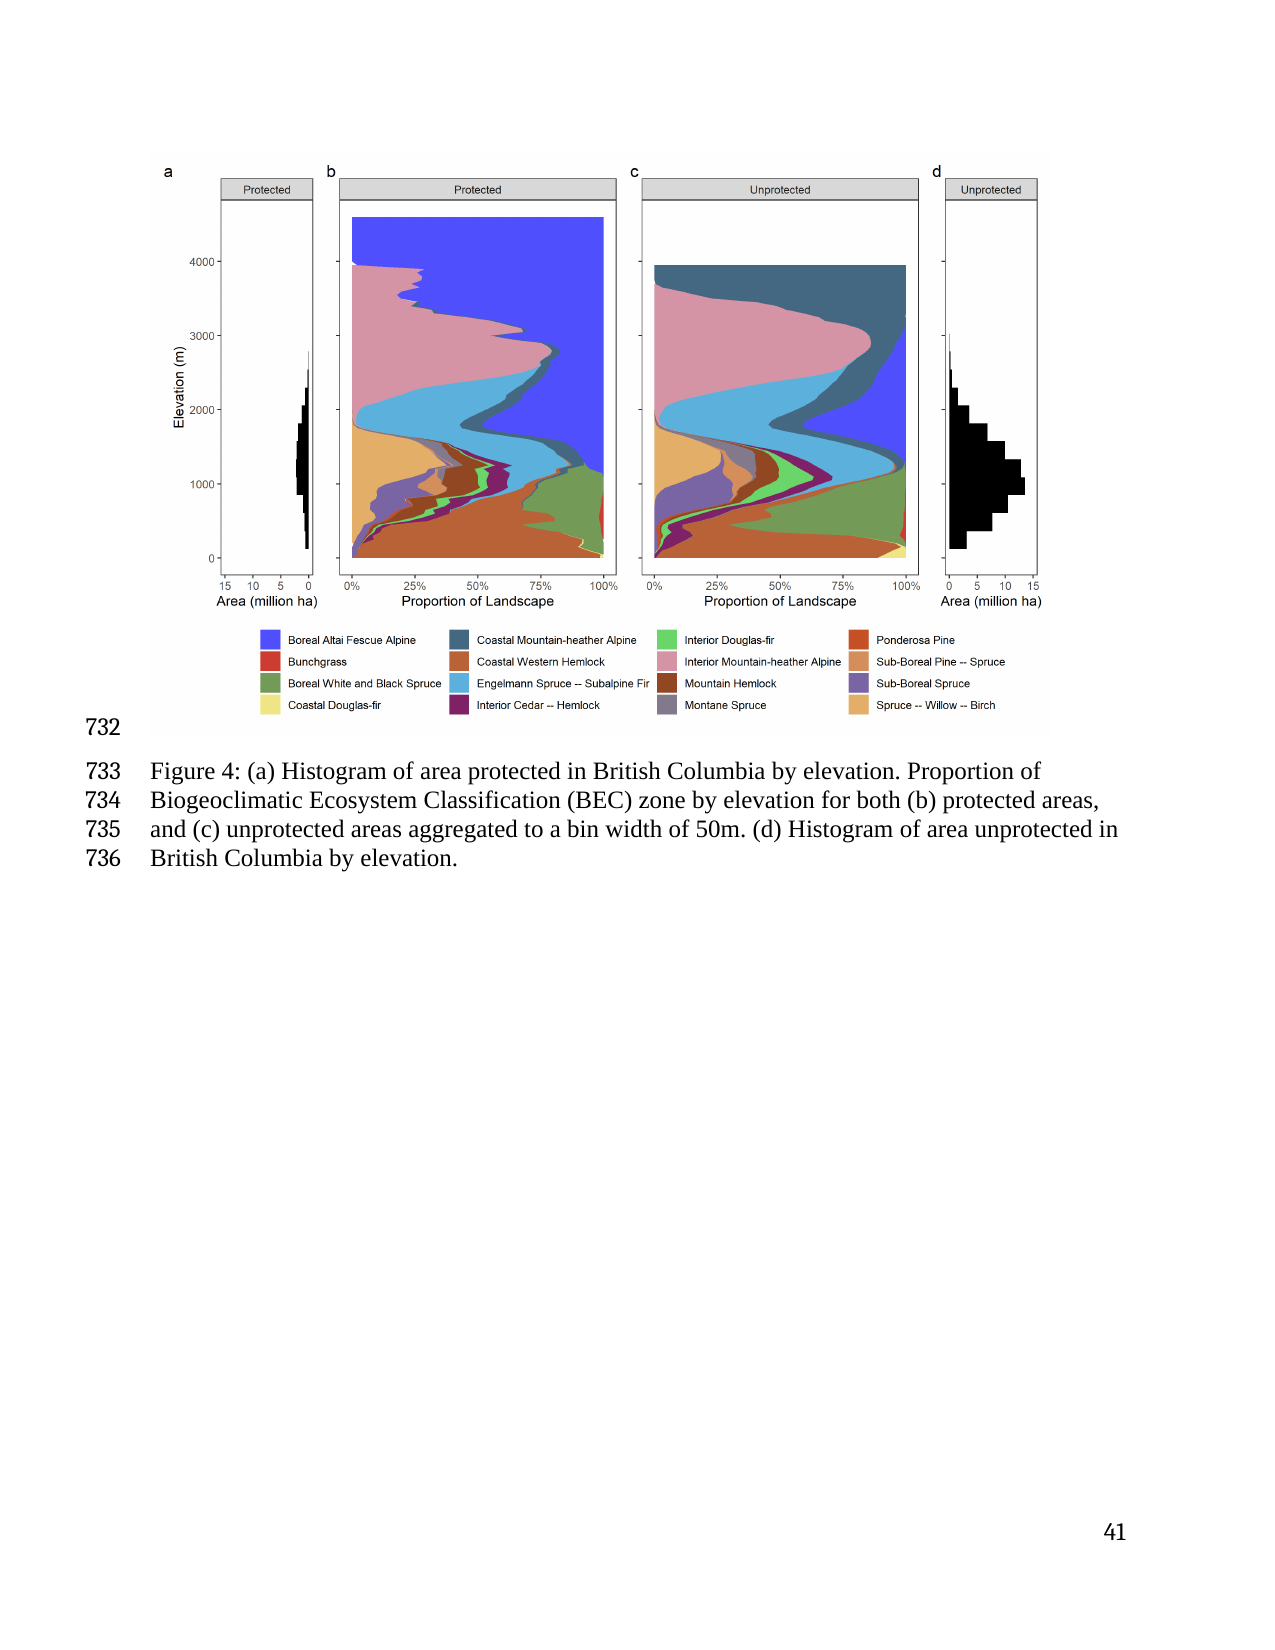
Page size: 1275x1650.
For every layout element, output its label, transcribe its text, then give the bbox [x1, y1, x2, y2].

text Figure 4: (a) Histogram of area protected in British Columbia by elevation. Proportion of Biogeoclimatic Ecosystem Classification (BEC) zone by elevation for both (b) protected areas, and (c) unprotected areas aggregated to a bin width of 50m. (d) Histogram of area unprotected in British Columbia by elevation. [150, 756, 1125, 871]
picture [150, 150, 1050, 736]
